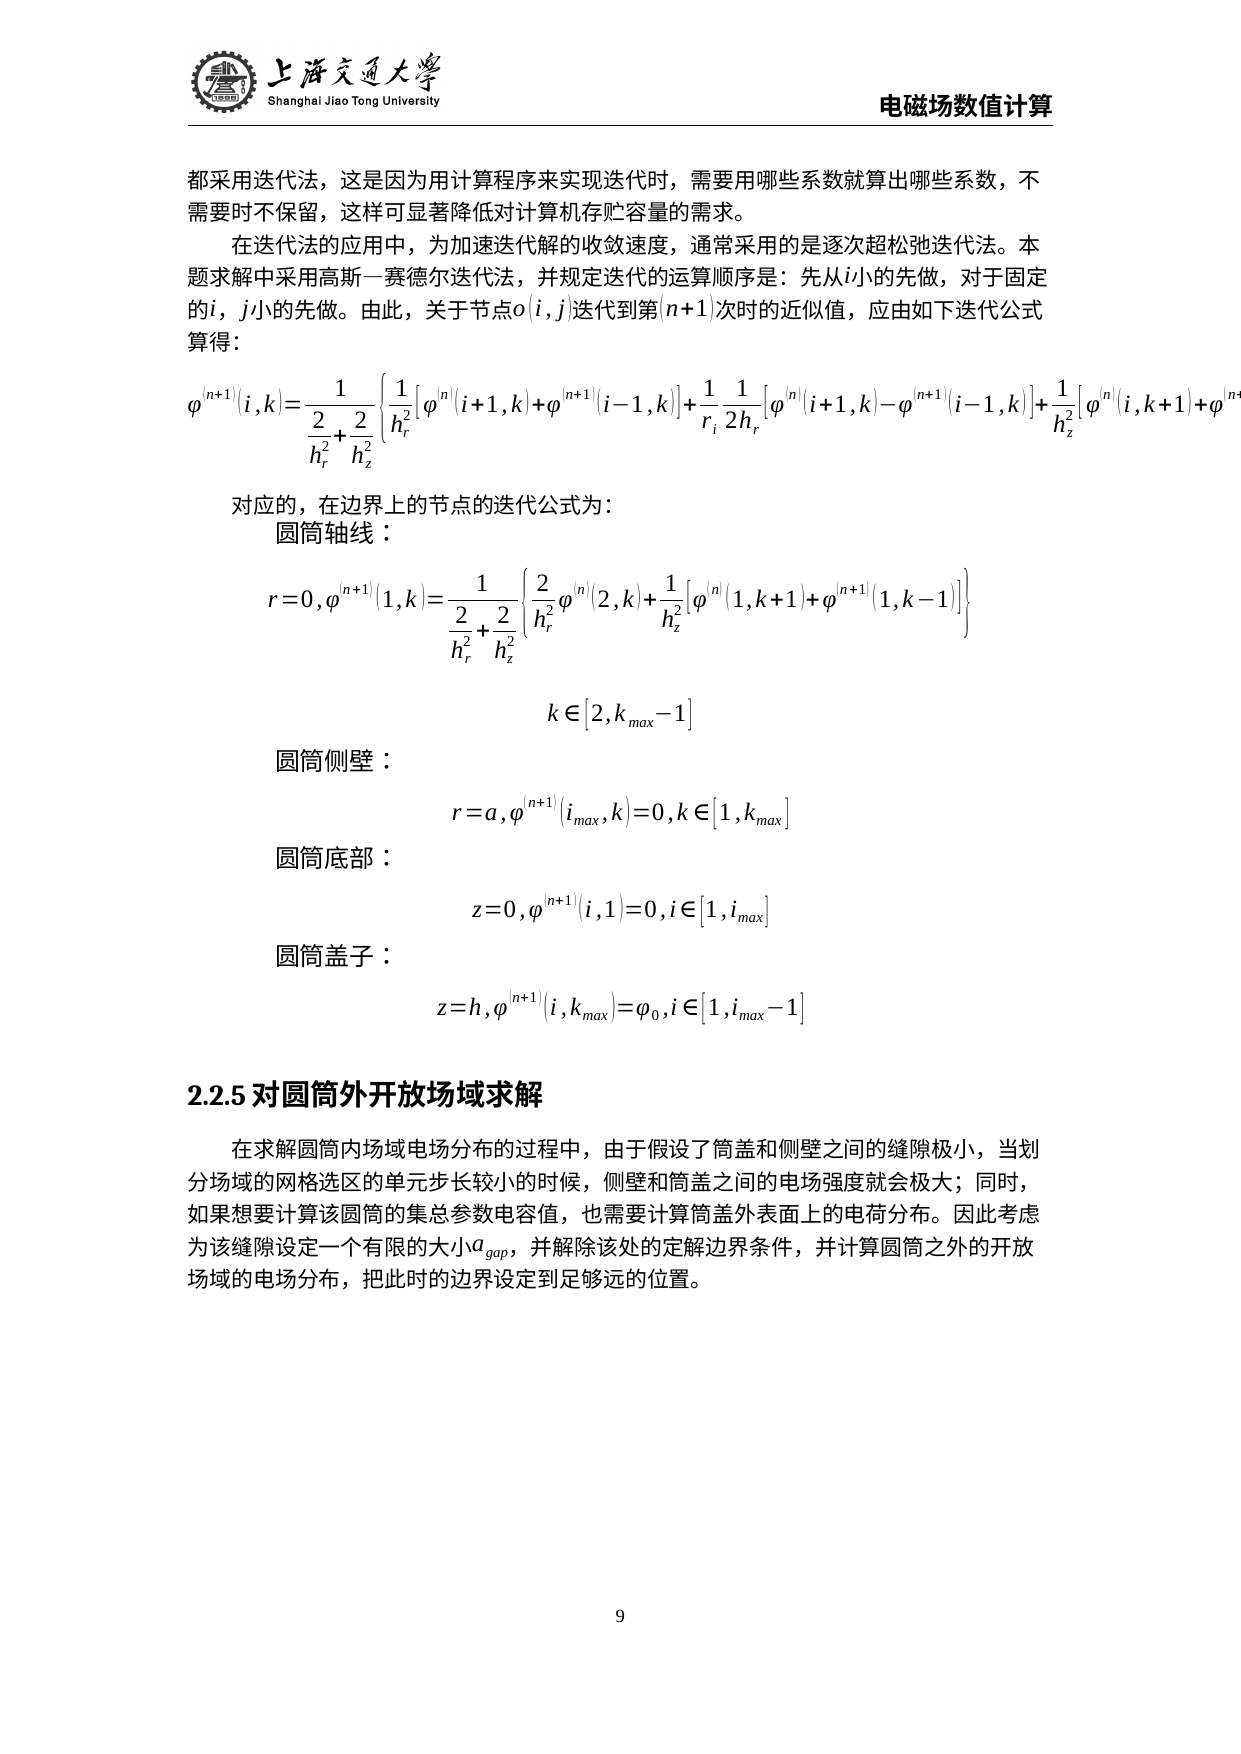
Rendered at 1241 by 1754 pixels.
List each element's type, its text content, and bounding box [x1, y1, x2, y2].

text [187, 162, 1053, 227]
subtitle 2.2.5对圆筒外开放场域求解 [187, 1061, 1053, 1126]
text 在迭代法的应用中，为加速迭代解的收敛速度，通常采用的是逐次超松弛迭代法。本题求解中采用高斯—赛德尔迭代法，并规定迭代的运算顺序是：先从小的先做，对于固定的，小的先做。由此，关于节点迭代到第次时的近似值，应由如下迭代公式算得： [187, 227, 1053, 357]
text 在求解圆筒内场域电场分布的过程中，由于假设了筒盖和侧壁之间的缝隙极小，当划分场域的网格选区的单元步长较小的时候，侧壁和筒盖之间的电场强度就会极大；同时，如果想要计算该圆筒的集总参数电容值，也需要计算筒盖外表面上的电荷分布。因此考虑为该缝隙设定一个有限的大小，并解除该处的定解边界条件，并计算圆筒之外的开放场域的电场分布，把此时的边界设定到足够远的位置。 [187, 1132, 1053, 1294]
text 对应的，在边界上的节点的迭代公式为： [187, 487, 1053, 520]
